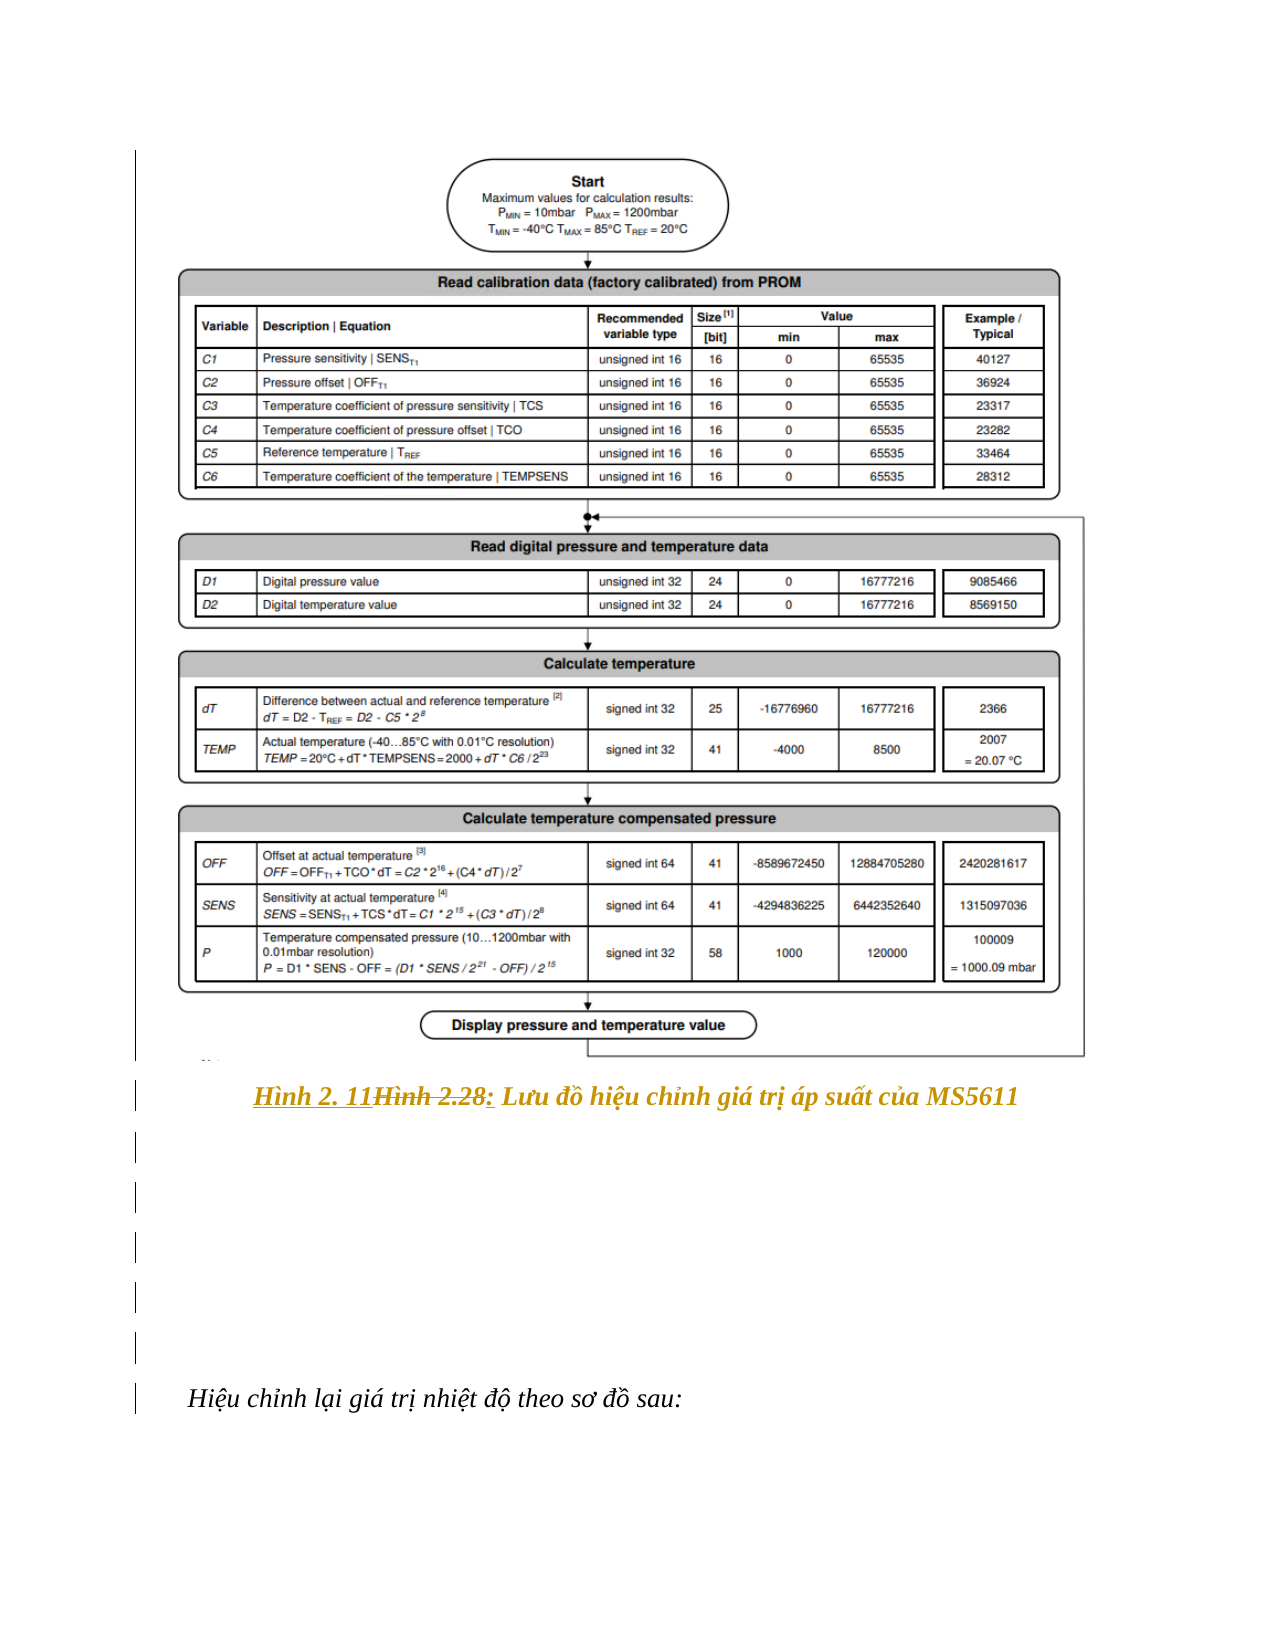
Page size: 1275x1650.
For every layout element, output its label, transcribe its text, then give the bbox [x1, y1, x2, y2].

text Hiệu chỉnh lại giá trị nhiệt độ theo sơ đồ sau: [187, 1383, 1125, 1414]
text Lưu đồ hiệu chỉnh giá trị áp suất của MS5611 [150, 1079, 1125, 1111]
picture [177, 150, 1098, 1061]
